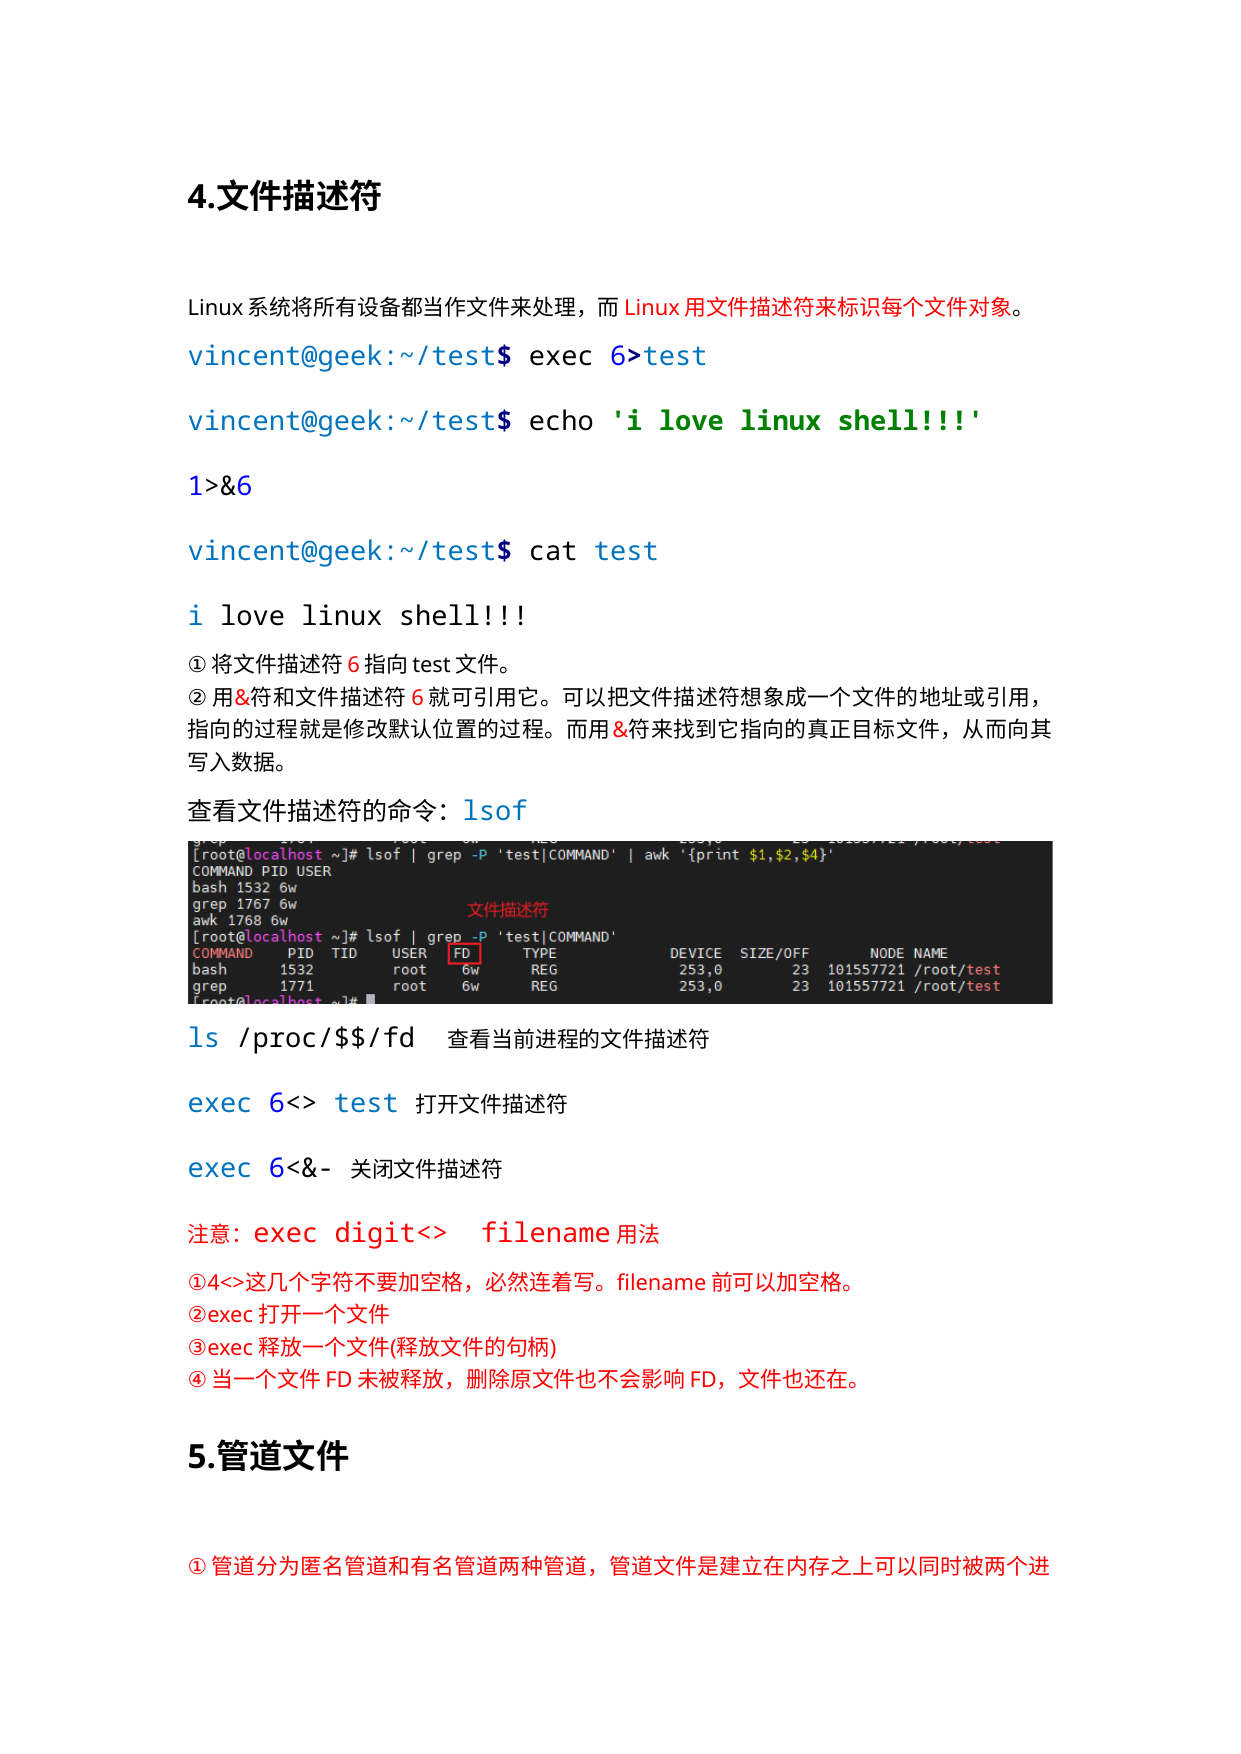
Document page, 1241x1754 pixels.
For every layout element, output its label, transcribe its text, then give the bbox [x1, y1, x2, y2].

text ①4<>这几个字符不要加空格，必然连着写。filename前可以加空格。 [187, 1264, 1053, 1297]
text ③exec 释放一个文件(释放文件的句柄) [187, 1329, 1053, 1362]
text vincent@geek:~/test$ exec 6>test vincent@geek:~/test$ echo 'i love linux shell!!!' 1>&6 vincent@geek:~/test$ cat test i love linux shell!!! [187, 322, 1053, 647]
subtitle 4.文件描述符 [187, 162, 1053, 227]
text exec 6<> test 打开文件描述符 exec 6<&- 关闭文件描述符 [187, 1069, 1053, 1199]
subtitle 5.管道文件 [187, 1421, 1053, 1486]
text ④当一个文件FD未被释放，删除原文件也不会影响FD，文件也还在。 [187, 1362, 1053, 1394]
text 查看文件描述符的命令：lsof [187, 777, 1053, 841]
picture [187, 841, 1053, 1004]
text 注意：exec digit<> filename 用法 [187, 1199, 1053, 1264]
text ②exec 打开一个文件 [187, 1297, 1053, 1329]
text ①将文件描述符6指向test文件。 [187, 647, 1053, 679]
text Linux系统将所有设备都当作文件来处理，而Linux用文件描述符来标识每个文件对象。 [187, 289, 1053, 322]
text ②用&符和文件描述符6就可引用它。可以把文件描述符想象成一个文件的地址或引用，指向的过程就是修改默认位置的过程。而用&符来找到它指向的真正目标文件，从而向其写入数据。 [187, 679, 1053, 777]
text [187, 1549, 1053, 1581]
text ls /proc/$$/fd 查看当前进程的文件描述符 [187, 1004, 1053, 1069]
